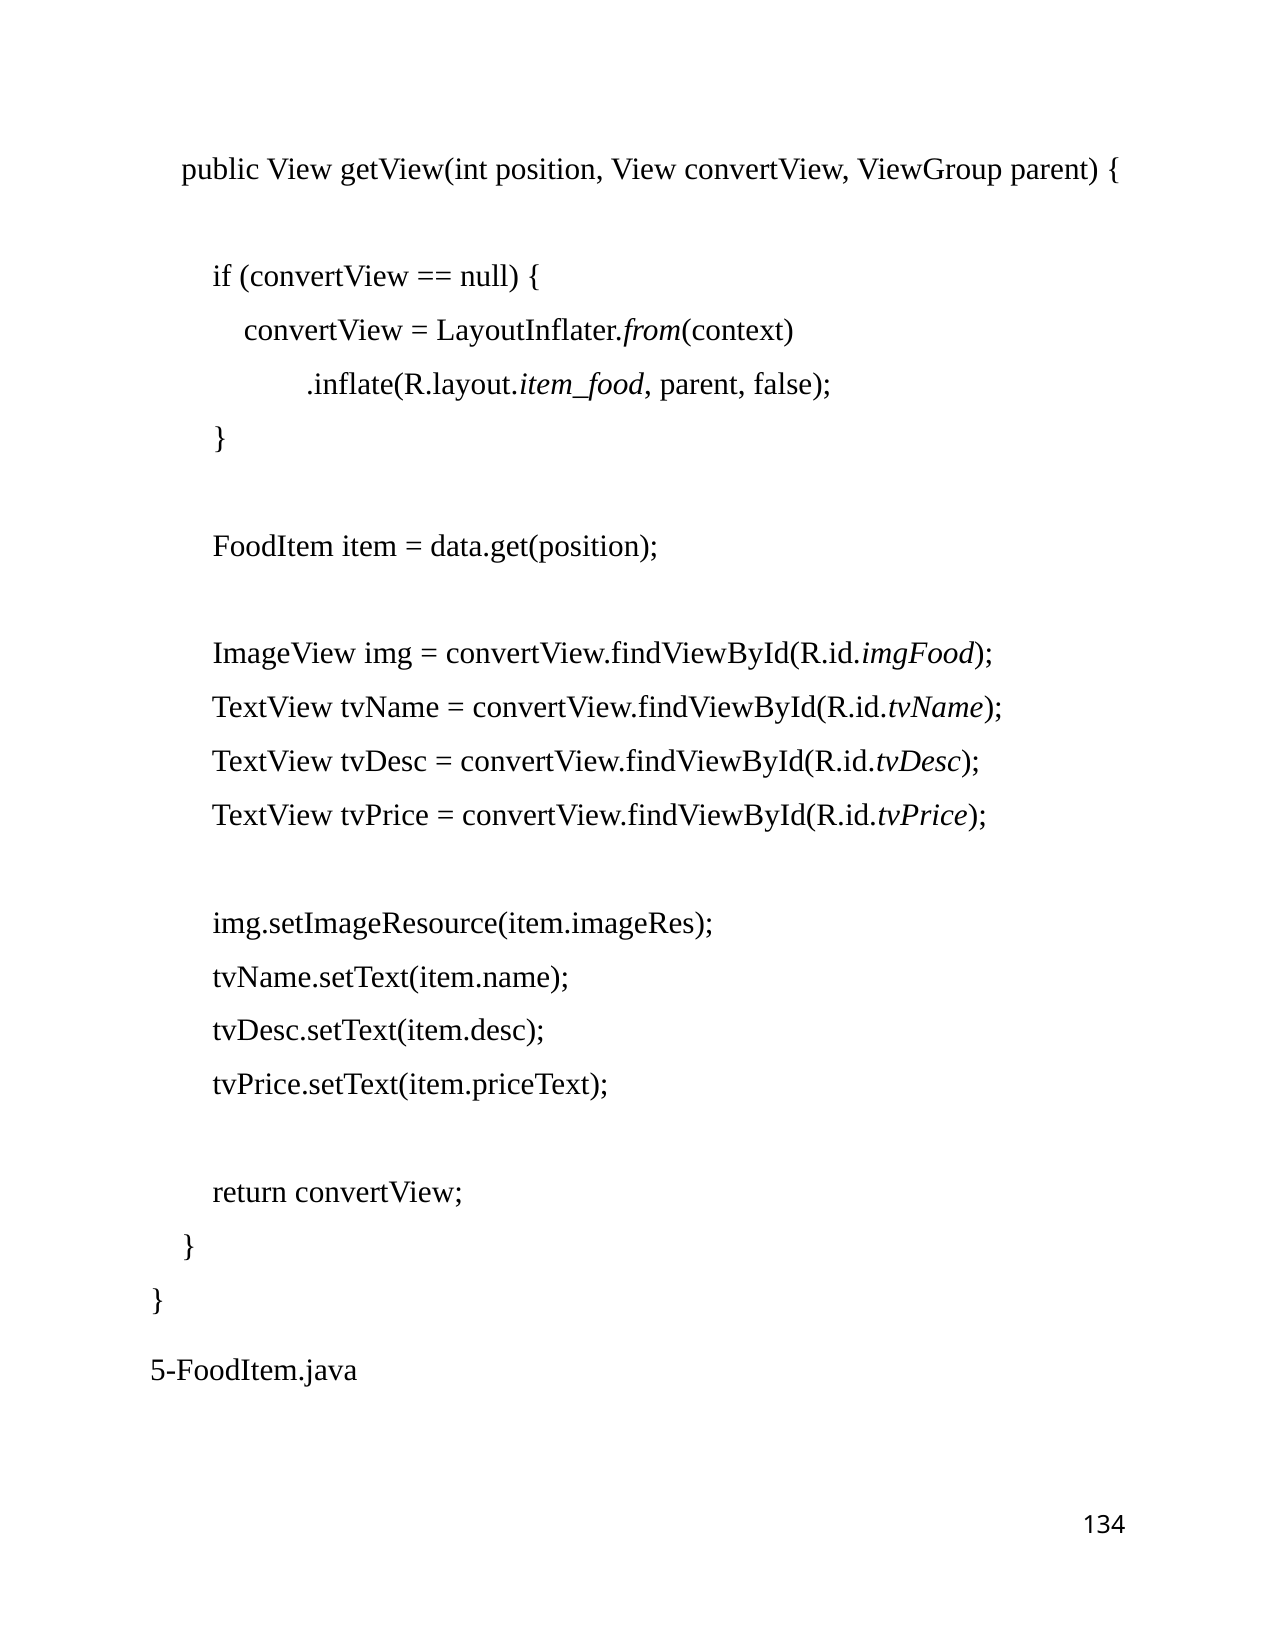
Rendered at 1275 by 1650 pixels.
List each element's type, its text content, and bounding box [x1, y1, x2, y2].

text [150, 150, 1125, 1317]
text 5-FoodItem.java [150, 1351, 1125, 1387]
